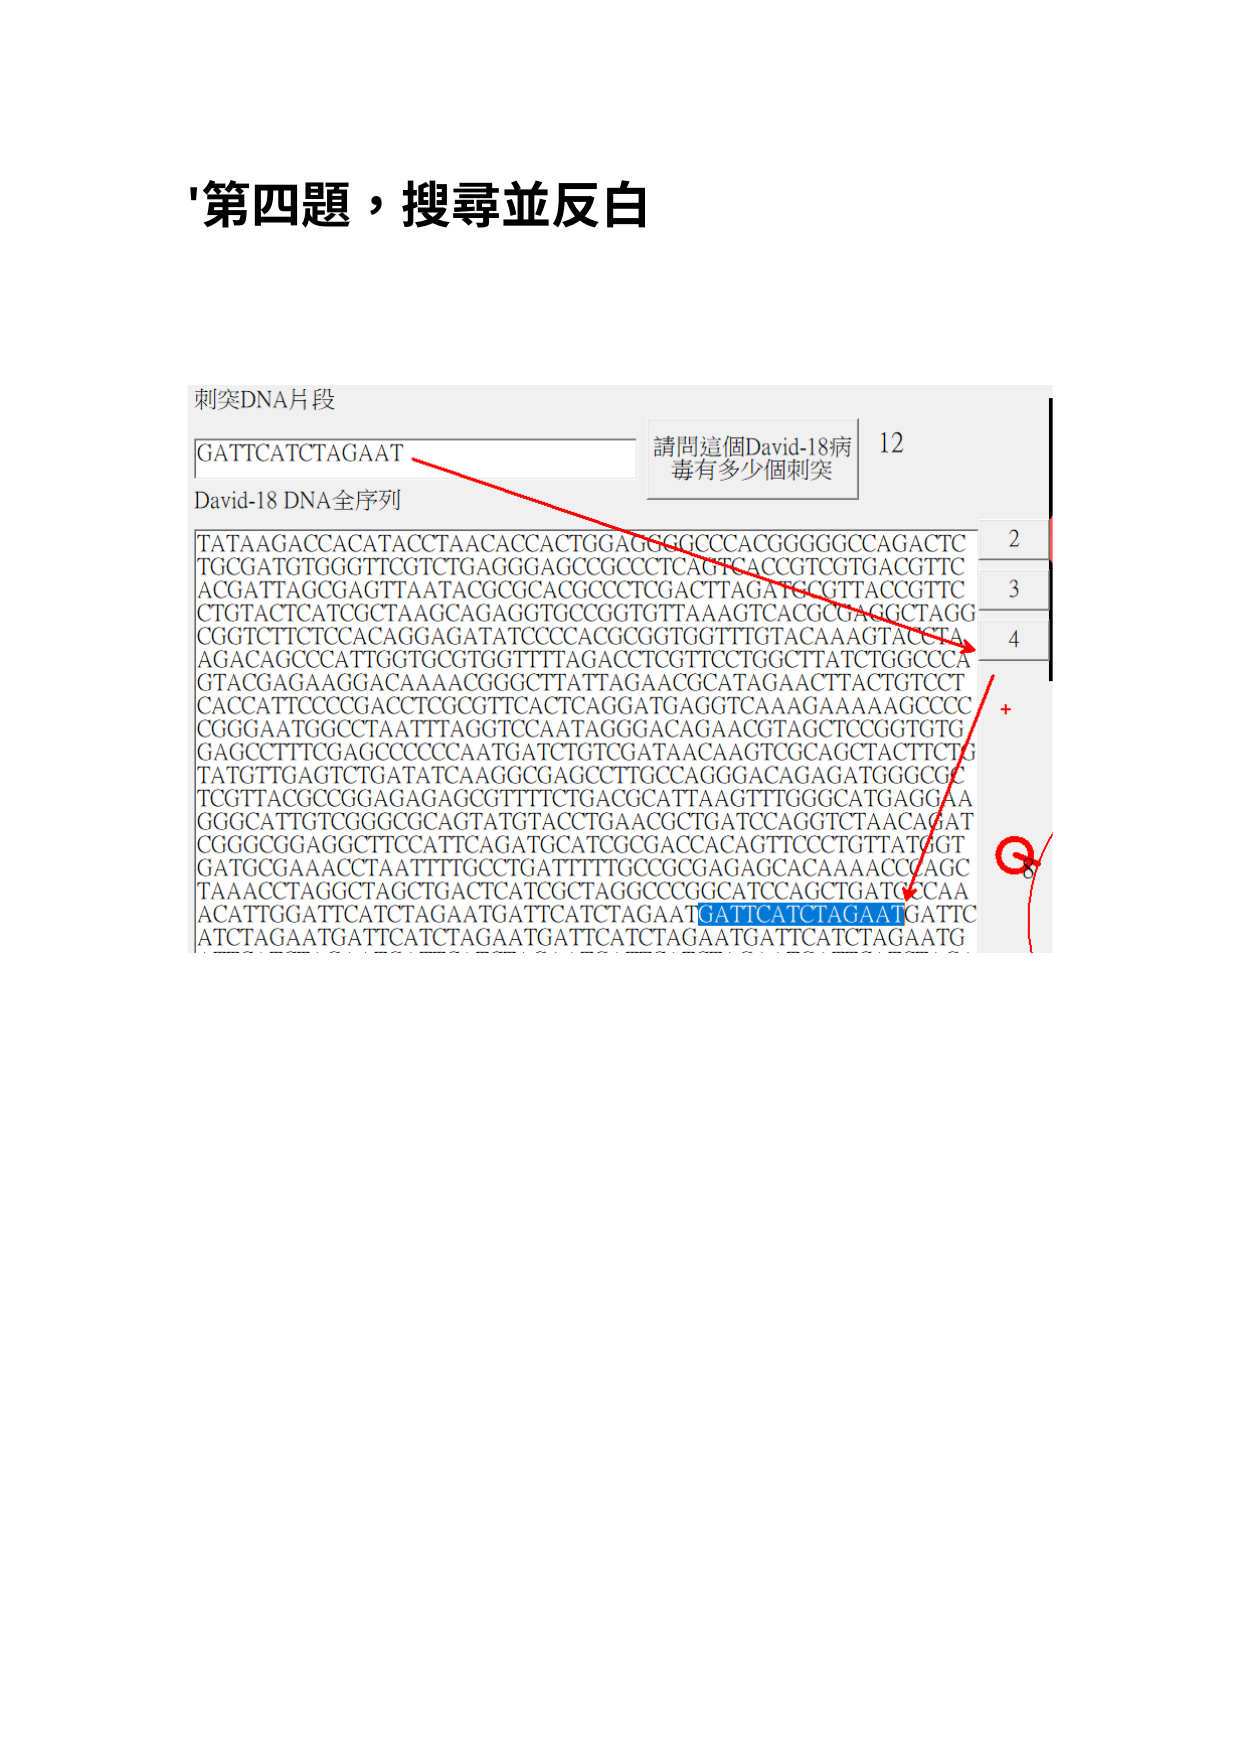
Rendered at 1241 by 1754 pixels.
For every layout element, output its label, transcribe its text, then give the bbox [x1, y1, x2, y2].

picture [187, 385, 1053, 953]
subtitle '第四題，搜尋並反白 [187, 164, 1053, 239]
